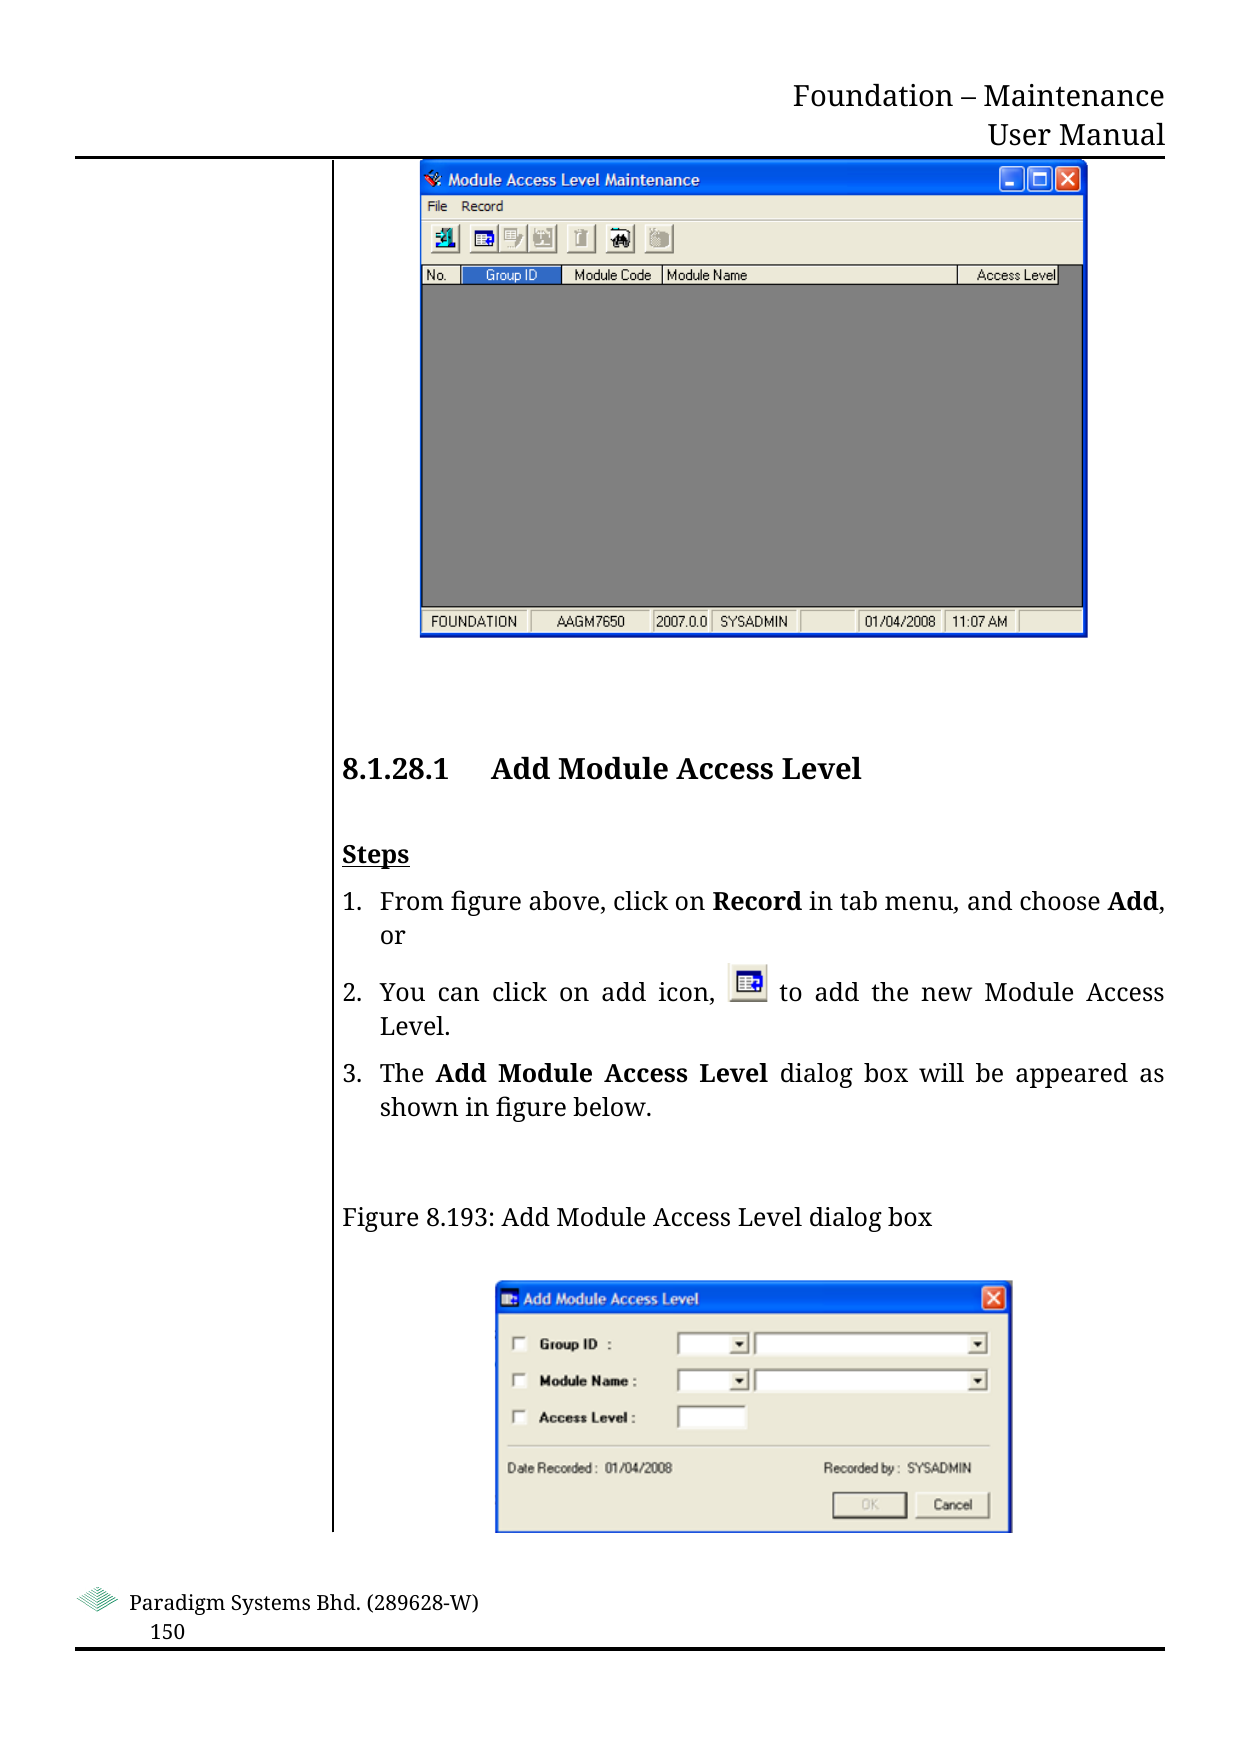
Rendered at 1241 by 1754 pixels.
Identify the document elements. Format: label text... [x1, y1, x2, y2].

list The Add Module Access Level dialog box will be appeared as shown in figure below. [334, 1055, 1165, 1123]
picture [419, 159, 1088, 639]
picture [494, 1279, 1013, 1533]
picture [727, 963, 768, 1002]
subtitle Add Module Access Level [334, 748, 1165, 788]
text Figure 8.193: Add Module Access Level dialog box [334, 1199, 1165, 1233]
picture [75, 1587, 119, 1612]
text Steps [334, 837, 1165, 871]
list You can click on add icon, to add the new Module Access Level. [334, 964, 1165, 1043]
list From figure above, click on Record in tab menu, and choose Add, or [334, 883, 1165, 951]
